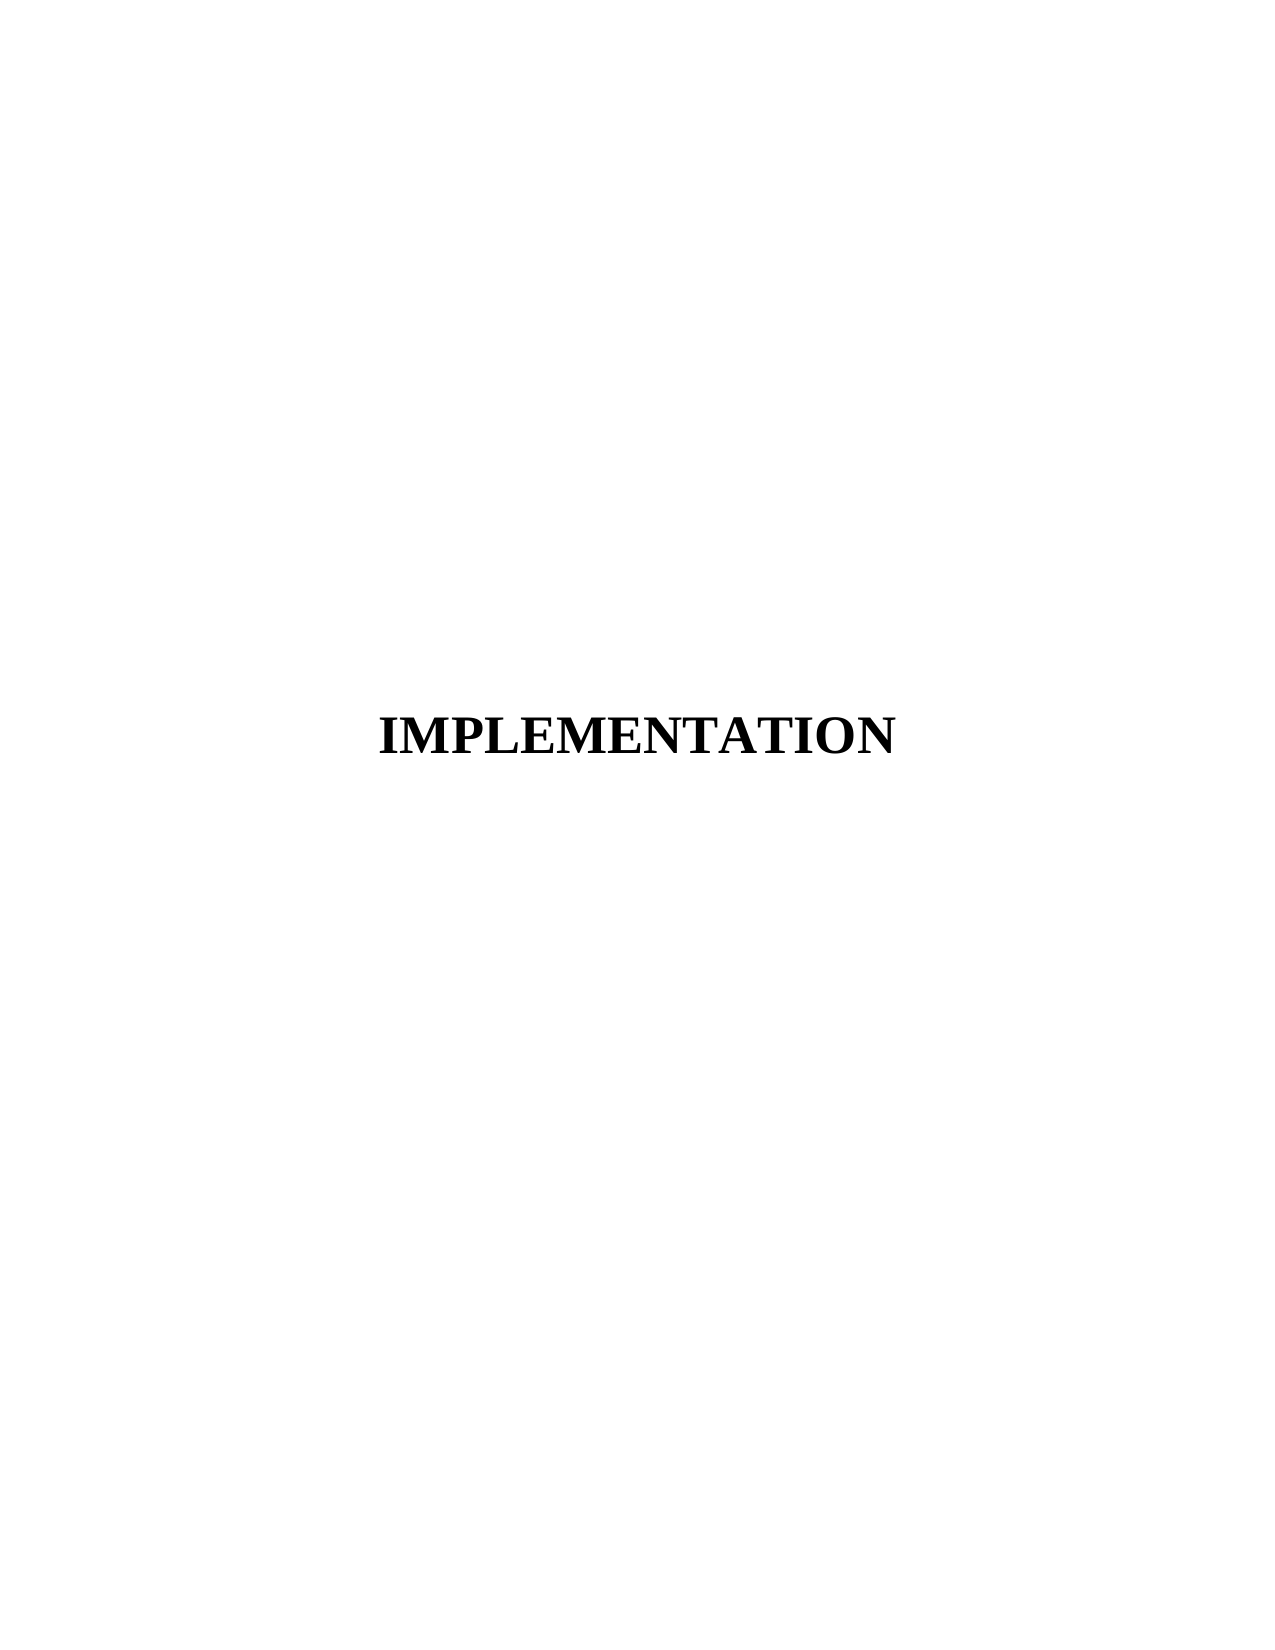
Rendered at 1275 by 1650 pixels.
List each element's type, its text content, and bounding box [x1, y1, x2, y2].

text IMPLEMENTATION [150, 703, 1125, 766]
